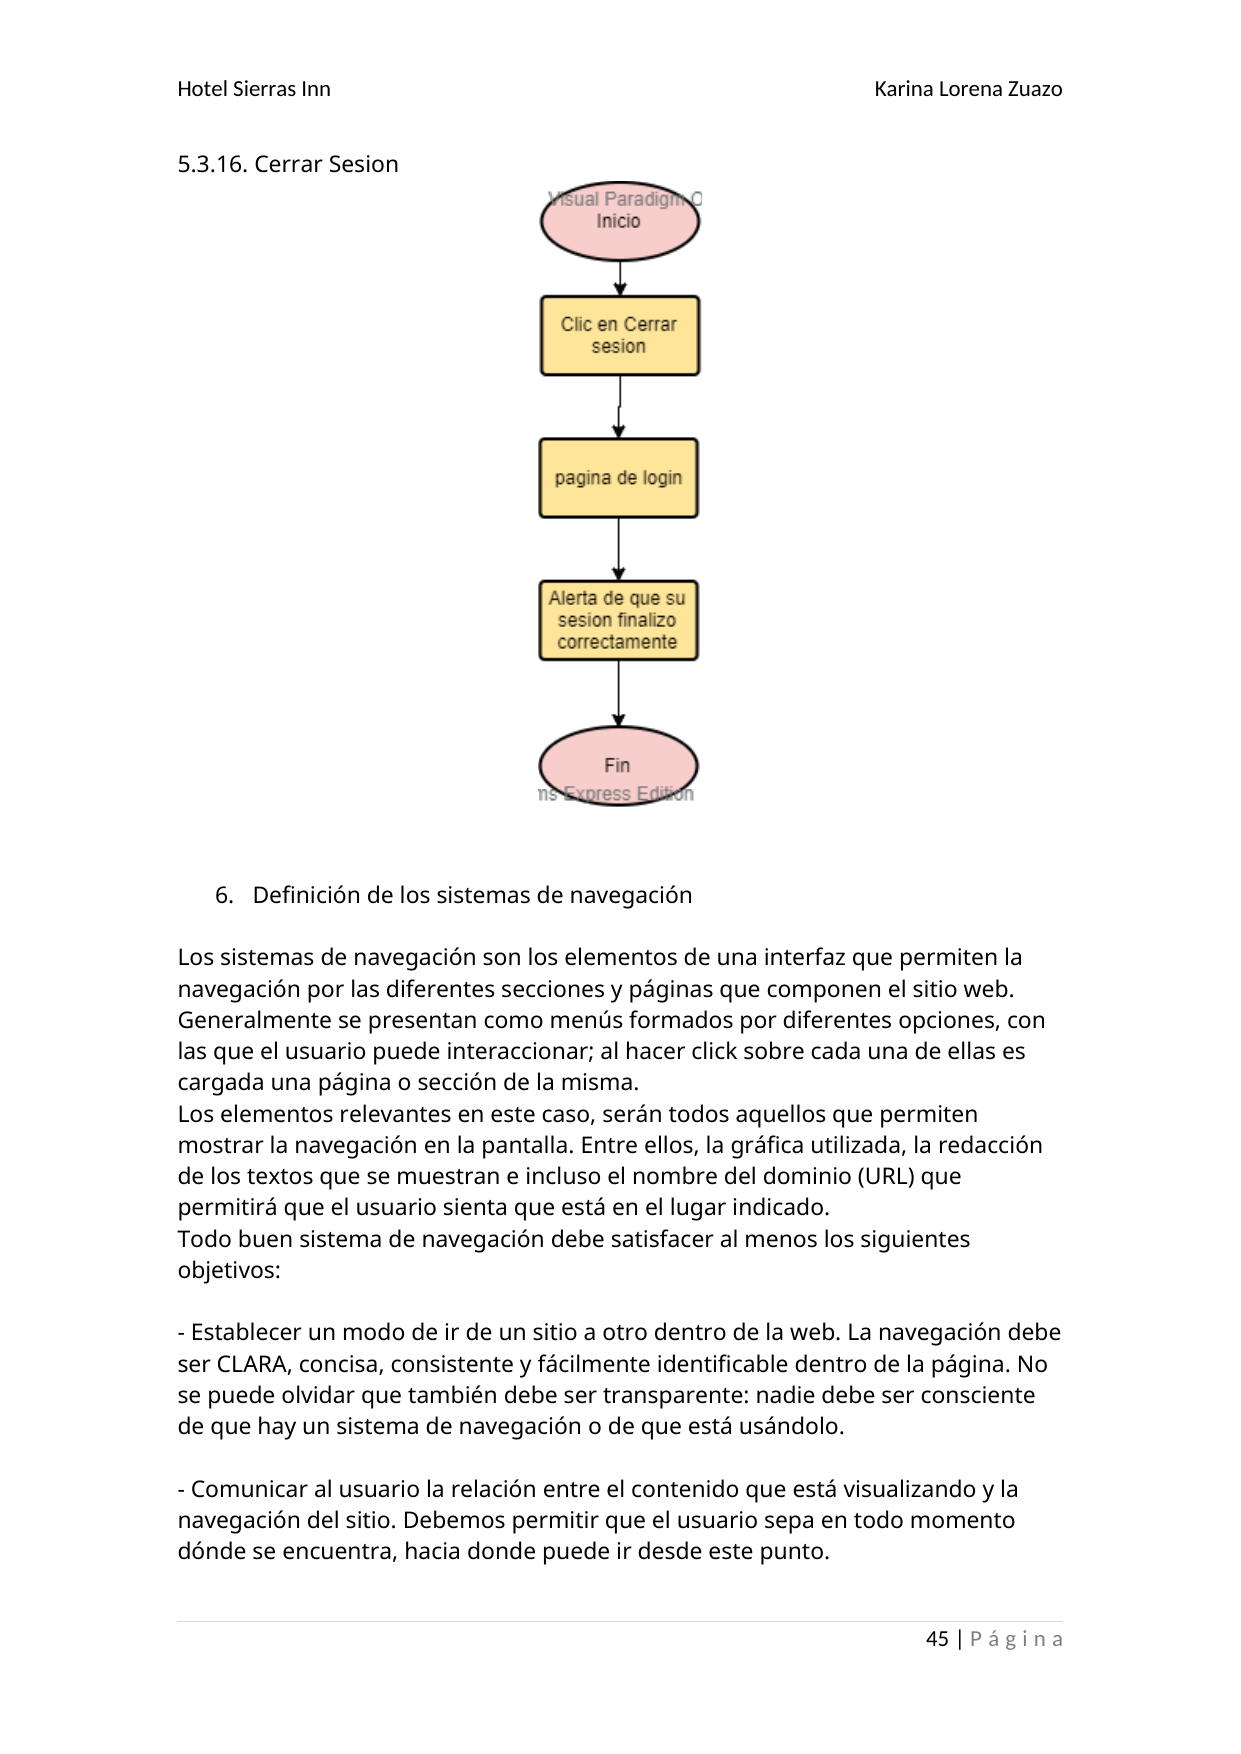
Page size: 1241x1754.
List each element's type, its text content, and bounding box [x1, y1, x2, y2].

text Generalmente se presentan como menús formados por diferentes opciones, con las que el usuario puede interaccionar; al hacer click sobre cada una de ellas es cargada una página o sección de la misma. [177, 1004, 1063, 1097]
text Los sistemas de navegación son los elementos de una interfaz que permiten la navegación por las diferentes secciones y páginas que componen el sitio web. [177, 941, 1063, 1004]
text Todo buen sistema de navegación debe satisfacer al menos los siguientes objetivos: [177, 1222, 1063, 1285]
subtitle 5.3.16. Cerrar Sesion [177, 148, 1063, 179]
list Definición de los sistemas de navegación [215, 879, 1063, 910]
text - Establecer un modo de ir de un sitio a otro dentro de la web. La navegación debe ser CLARA, concisa, consistente y fácilmente identificable dentro de la página. No se puede olvidar que también debe ser transparente: nadie debe ser consciente de que hay un sistema de navegación o de que está usándolo. [177, 1316, 1063, 1441]
text - Comunicar al usuario la relación entre el contenido que está visualizando y la navegación del sitio. Debemos permitir que el usuario sepa en todo momento dónde se encuentra, hacia donde puede ir desde este punto. [177, 1472, 1063, 1566]
text Los elementos relevantes en este caso, serán todos aquellos que permiten mostrar la navegación en la pantalla. Entre ellos, la gráfica utilizada, la redacción de los textos que se muestran e incluso el nombre del dominio (URL) que permitirá que el usuario sienta que está en el lugar indicado. [177, 1097, 1063, 1222]
picture [538, 181, 703, 810]
